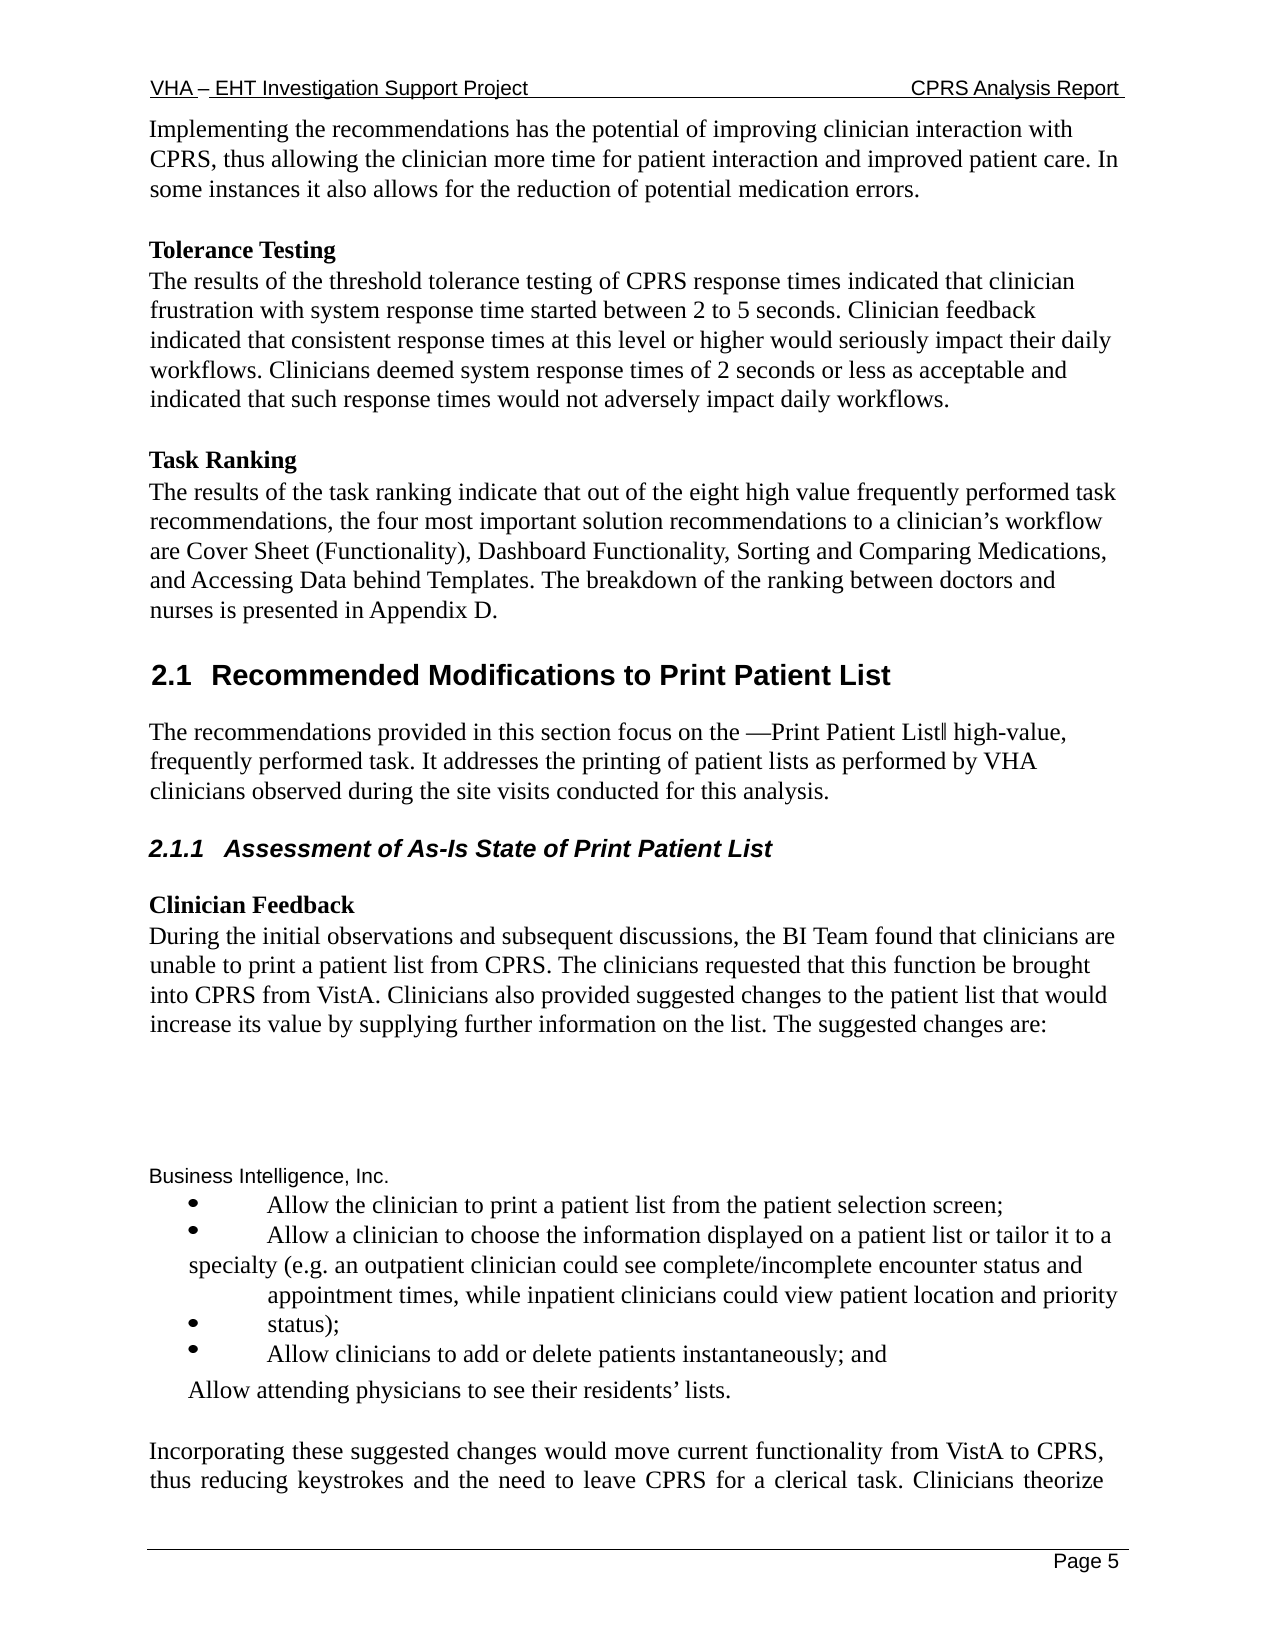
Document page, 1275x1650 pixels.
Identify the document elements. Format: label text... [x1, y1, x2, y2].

text The recommendations provided in this section focus on the ―Print Patient List‖ high-value, frequently performed task. It addresses the printing of patient lists as performed by VHA clinicians observed during the site visits conducted for this analysis. [148, 717, 1123, 804]
text The results of the threshold tolerance testing of CPRS response times indicated that clinician frustration with system response time started between 2 to 5 seconds. Clinician feedback indicated that consistent response times at this level or higher would seriously impact their daily workflows. Clinicians deemed system response times of 2 seconds or less as acceptable and indicated that such response times would not adversely impact daily workflows. [148, 266, 1123, 413]
text Allow the clinician to print a patient list from the patient selection screen; [211, 1191, 1123, 1219]
picture [187, 1187, 211, 1241]
subtitle Clinician Feedback [148, 890, 1125, 918]
picture [187, 1307, 211, 1360]
text Allow clinicians to add or delete patients instantaneously; and [188, 1339, 1123, 1368]
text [148, 1436, 1105, 1494]
text Allow a clinician to choose the information displayed on a patient list or tailor it to a specialty (e.g. an outpatient clinician could see complete/incomplete encounter status and appointment times, while inpatient clinicians could view patient location and priority status); [188, 1221, 1123, 1338]
text The results of the task ranking indicate that out of the eight high value frequently performed task recommendations, the four most important solution recommendations to a clinician’s workflow are Cover Sheet (Functionality), Dashboard Functionality, Sorting and Comparing Medications, and Accessing Data behind Templates. The breakdown of the ranking between doctors and nurses is presented in Appendix D. [148, 477, 1123, 624]
subtitle Assessment of As-Is State of Print Patient List [148, 834, 1125, 863]
text Business Intelligence, Inc. [148, 1164, 1125, 1188]
subtitle Recommended Modifications to Print Patient List [151, 658, 1125, 691]
text Implementing the recommendations has the potential of improving clinician interaction with CPRS, thus allowing the clinician more time for patient interaction and improved patient care. In some instances it also allows for the reduction of potential medication errors. [148, 114, 1123, 202]
text During the initial observations and subsequent discussions, the BI Team found that clinicians are unable to print a patient list from CPRS. The clinicians requested that this function be brought into CPRS from VistA. Clinicians also provided suggested changes to the patient list that would increase its value by supplying further information on the list. The suggested changes are: [148, 921, 1123, 1038]
text Tolerance Testing [148, 235, 1125, 263]
text Task Ranking [148, 445, 1125, 474]
text Allow attending physicians to see their residents’ lists. [188, 1375, 1123, 1403]
